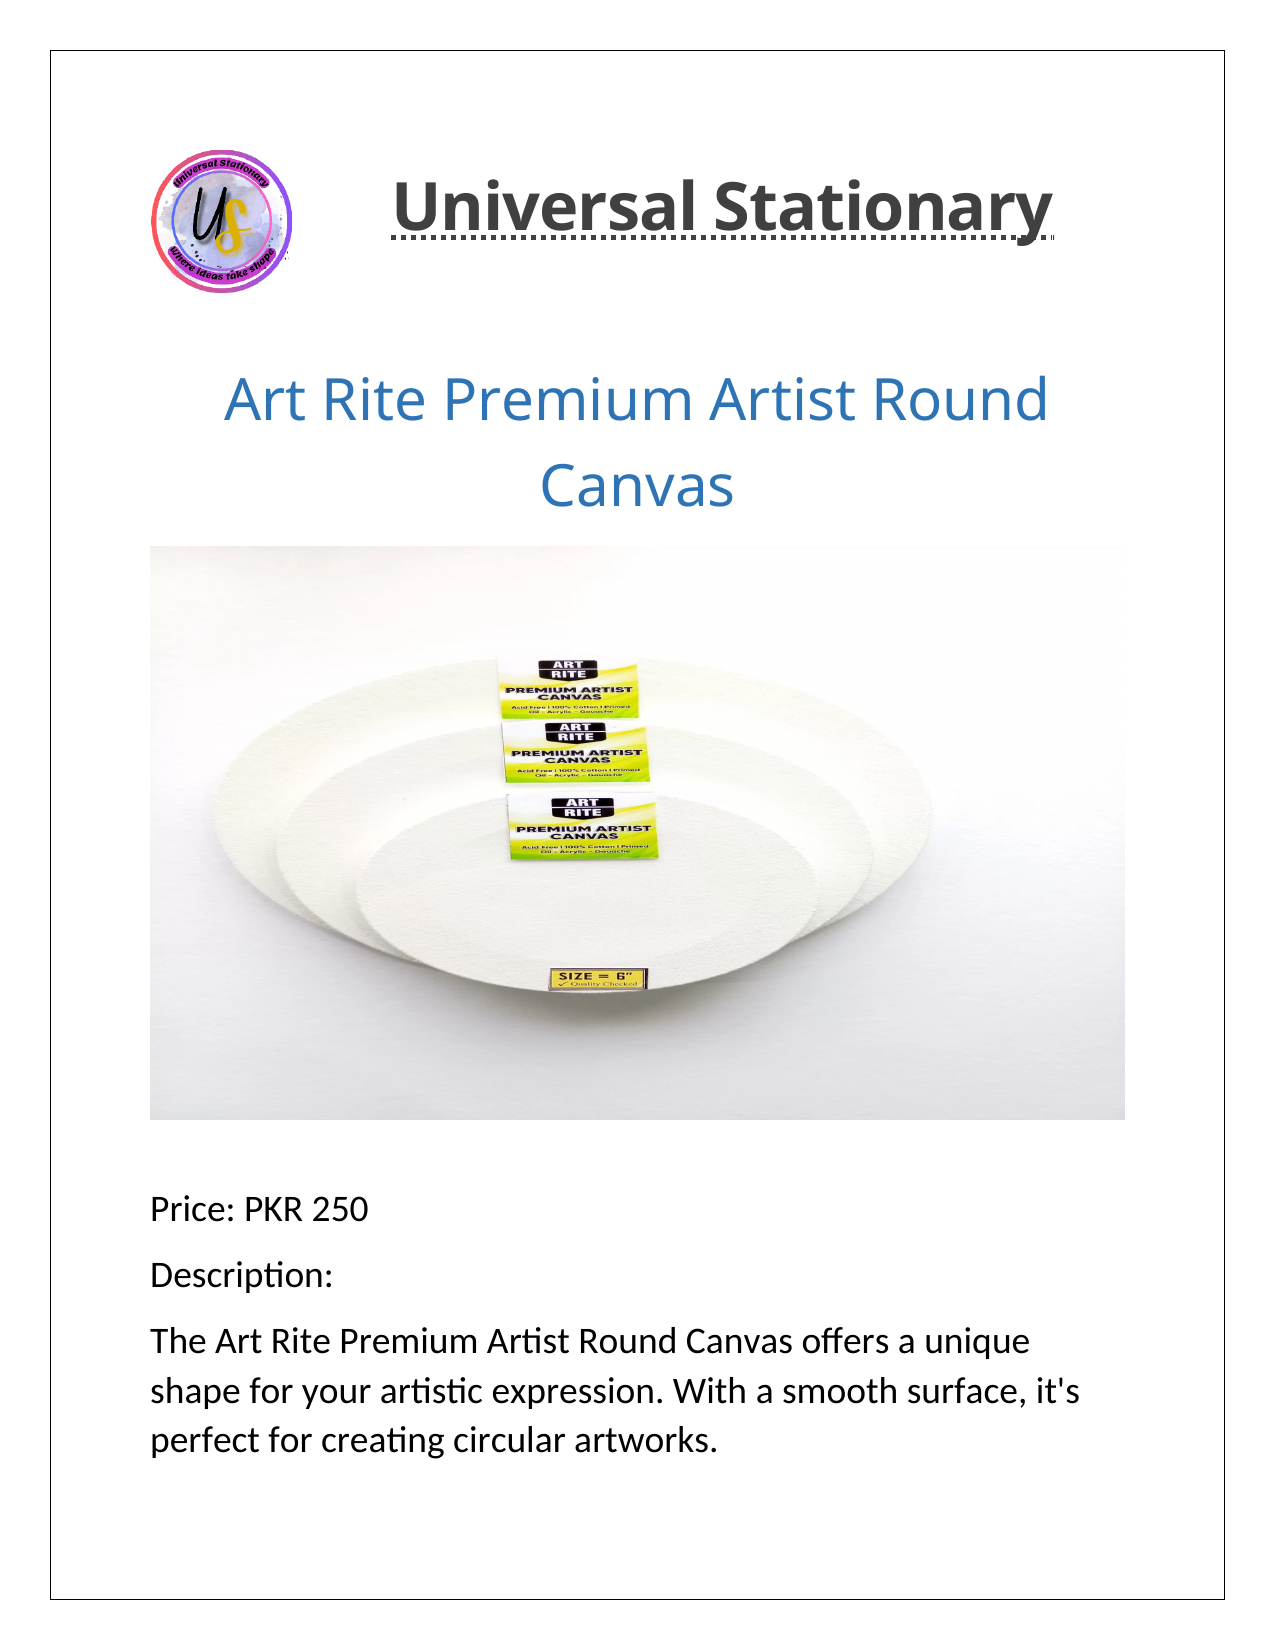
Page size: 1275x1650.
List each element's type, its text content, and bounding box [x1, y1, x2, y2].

text Price: PKR 250 [150, 1185, 1125, 1231]
picture [150, 150, 293, 293]
text Art Rite Premium Artist Round Canvas [150, 358, 1125, 523]
text The Art Rite Premium Artist Round Canvas offers a unique shape for your artistic expression. With a smooth surface, it's perfect for creating circular artworks. [150, 1317, 1125, 1462]
text Description: [150, 1251, 1125, 1297]
picture [150, 546, 1125, 1120]
